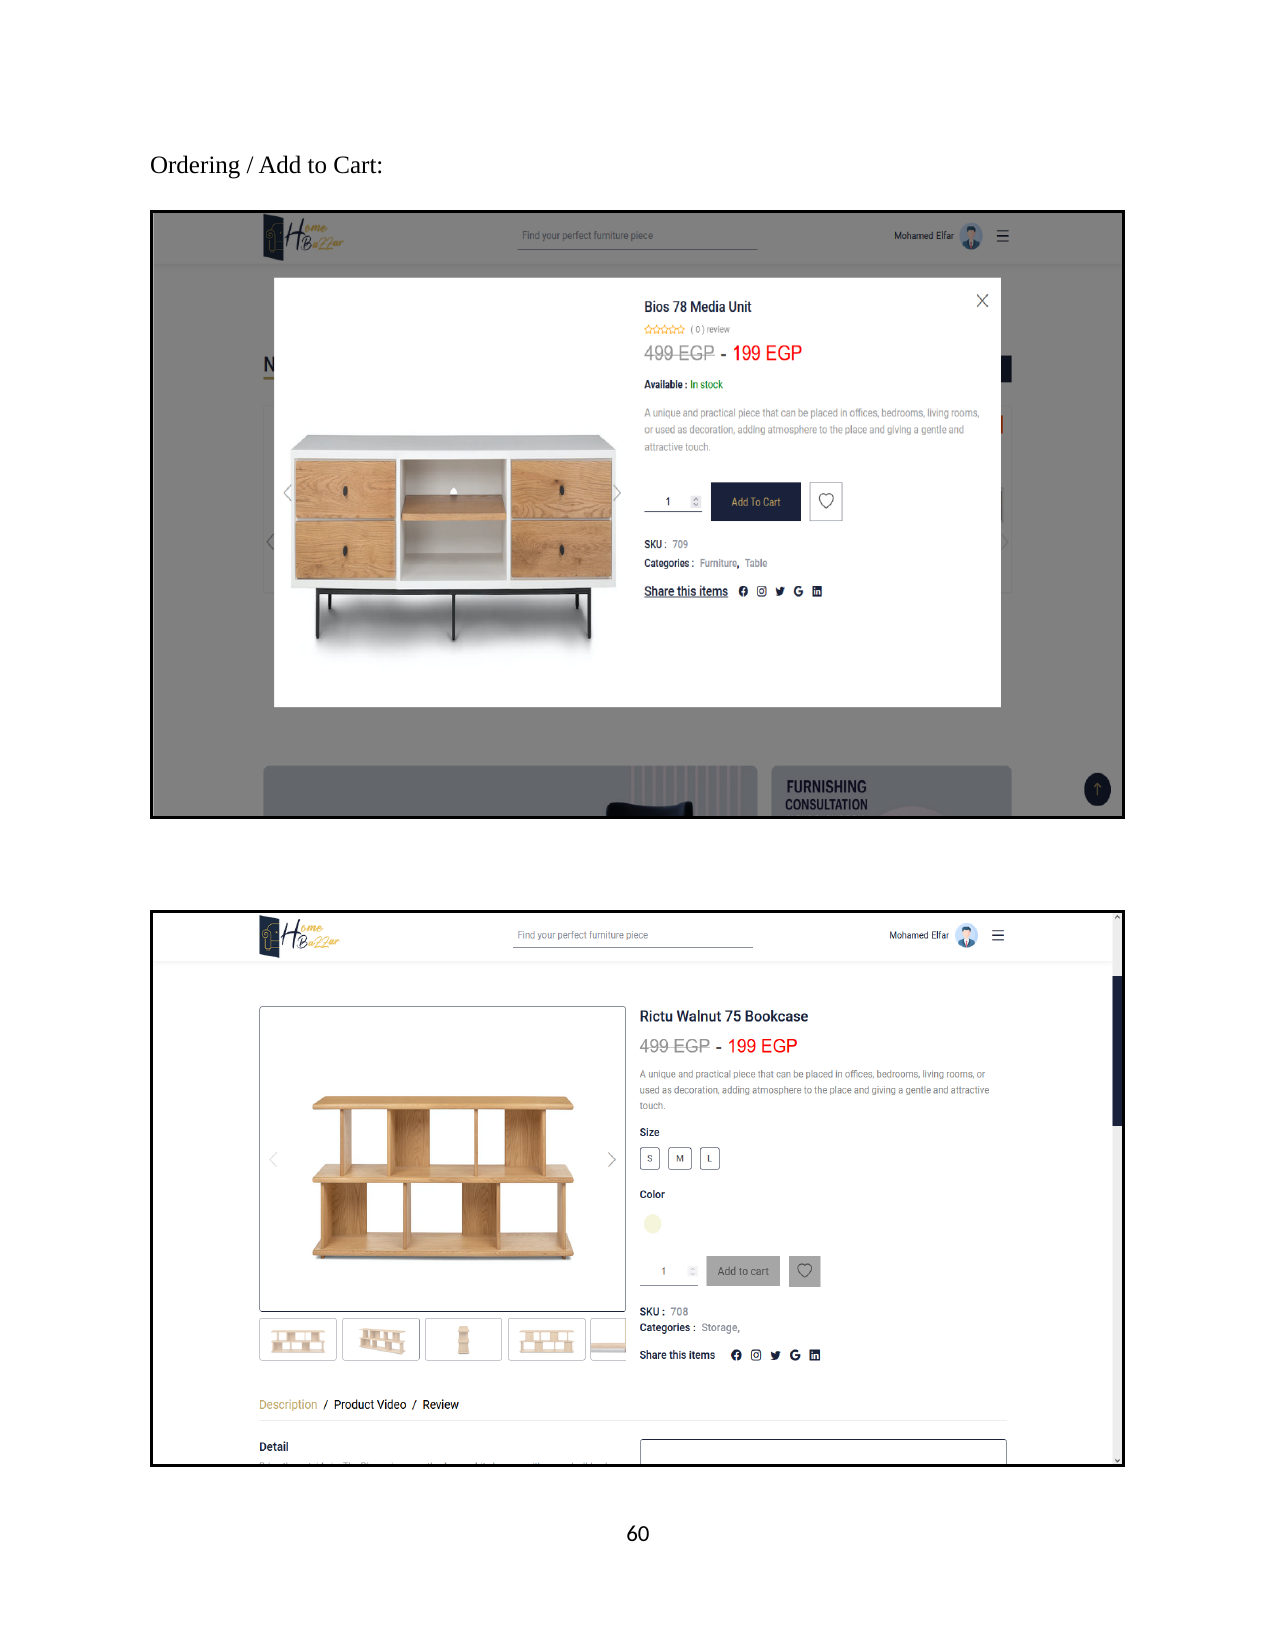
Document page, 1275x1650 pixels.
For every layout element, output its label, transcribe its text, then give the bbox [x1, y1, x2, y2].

text Ordering / Add to Cart: [150, 150, 1125, 179]
picture [153, 213, 1122, 816]
picture [153, 913, 1122, 1464]
